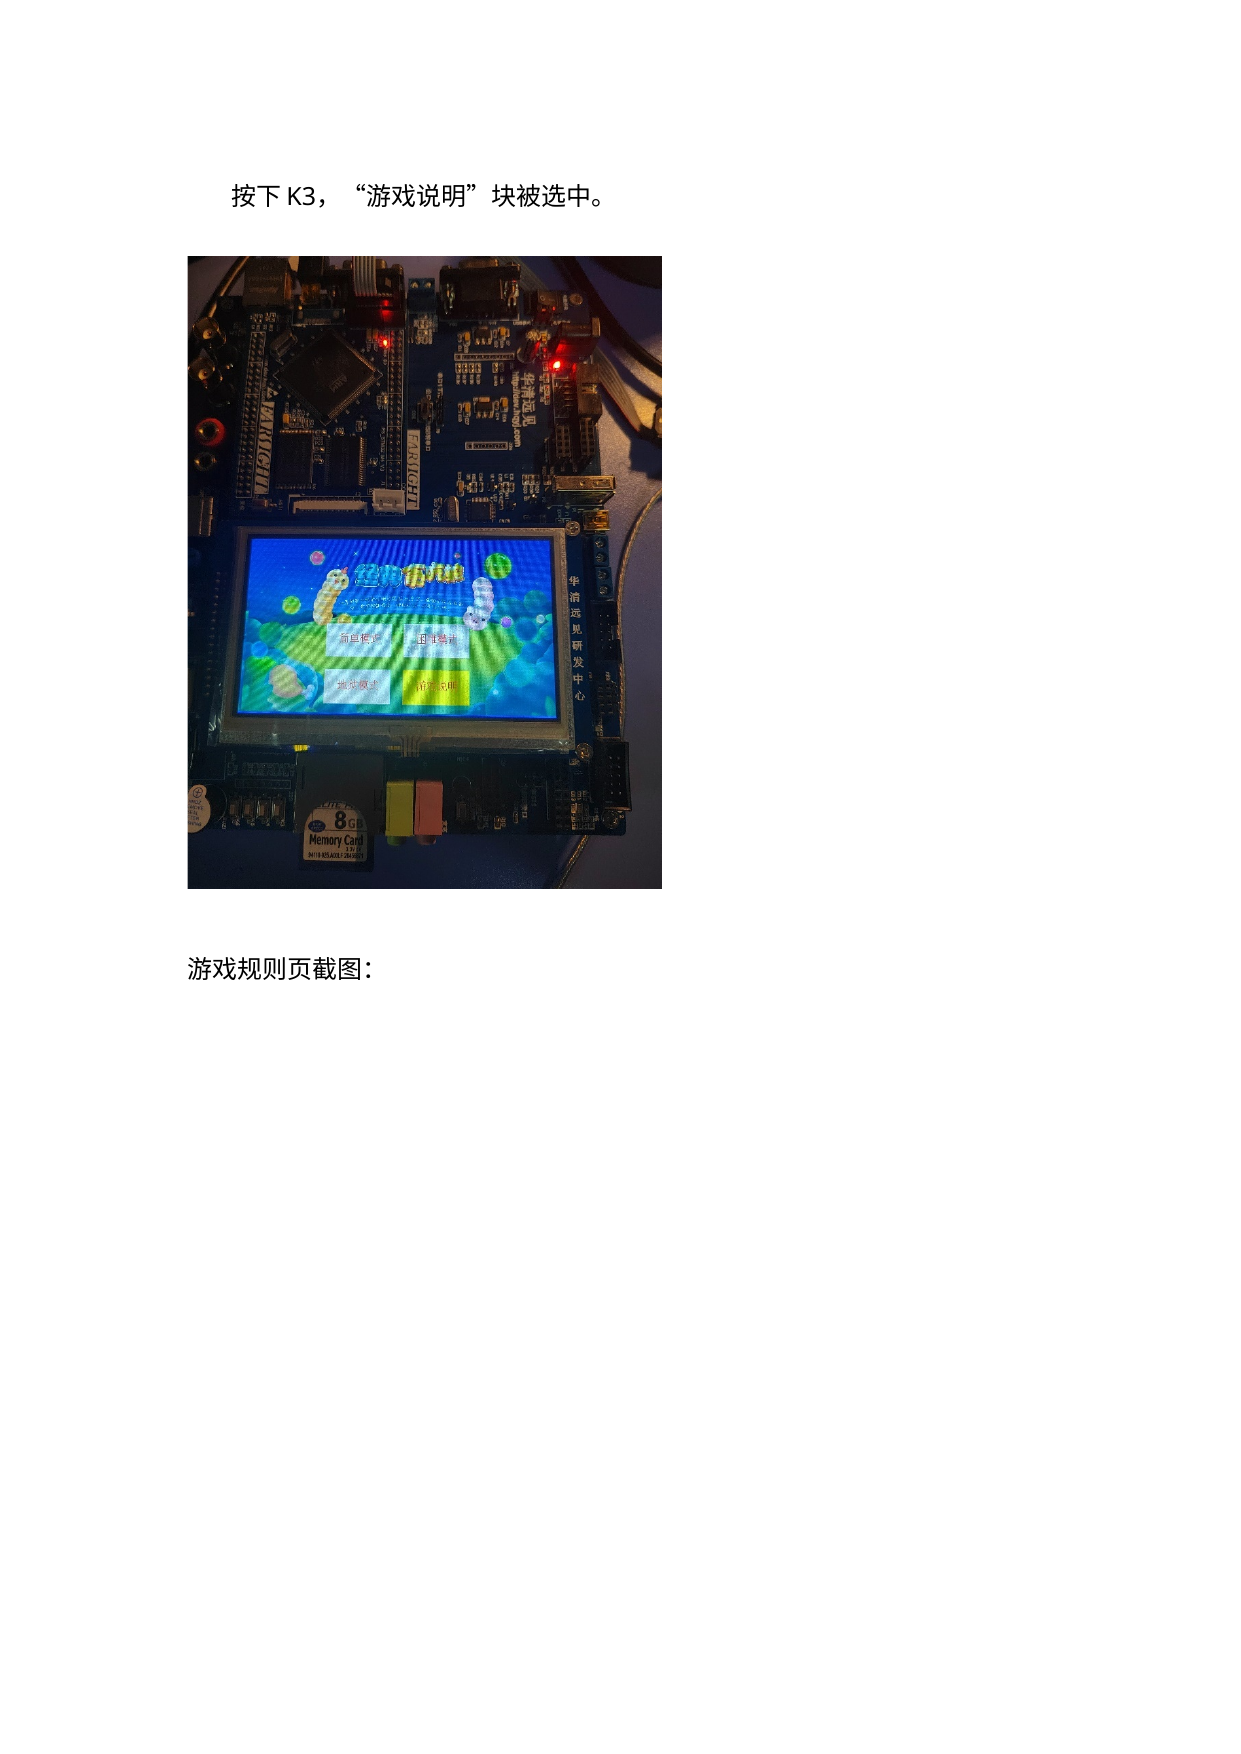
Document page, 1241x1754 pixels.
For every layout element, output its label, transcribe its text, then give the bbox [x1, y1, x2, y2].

text 游戏规则页截图： [187, 935, 1053, 1000]
text 按下K3，“游戏说明”块被选中。 [187, 162, 1053, 227]
picture [187, 256, 662, 889]
